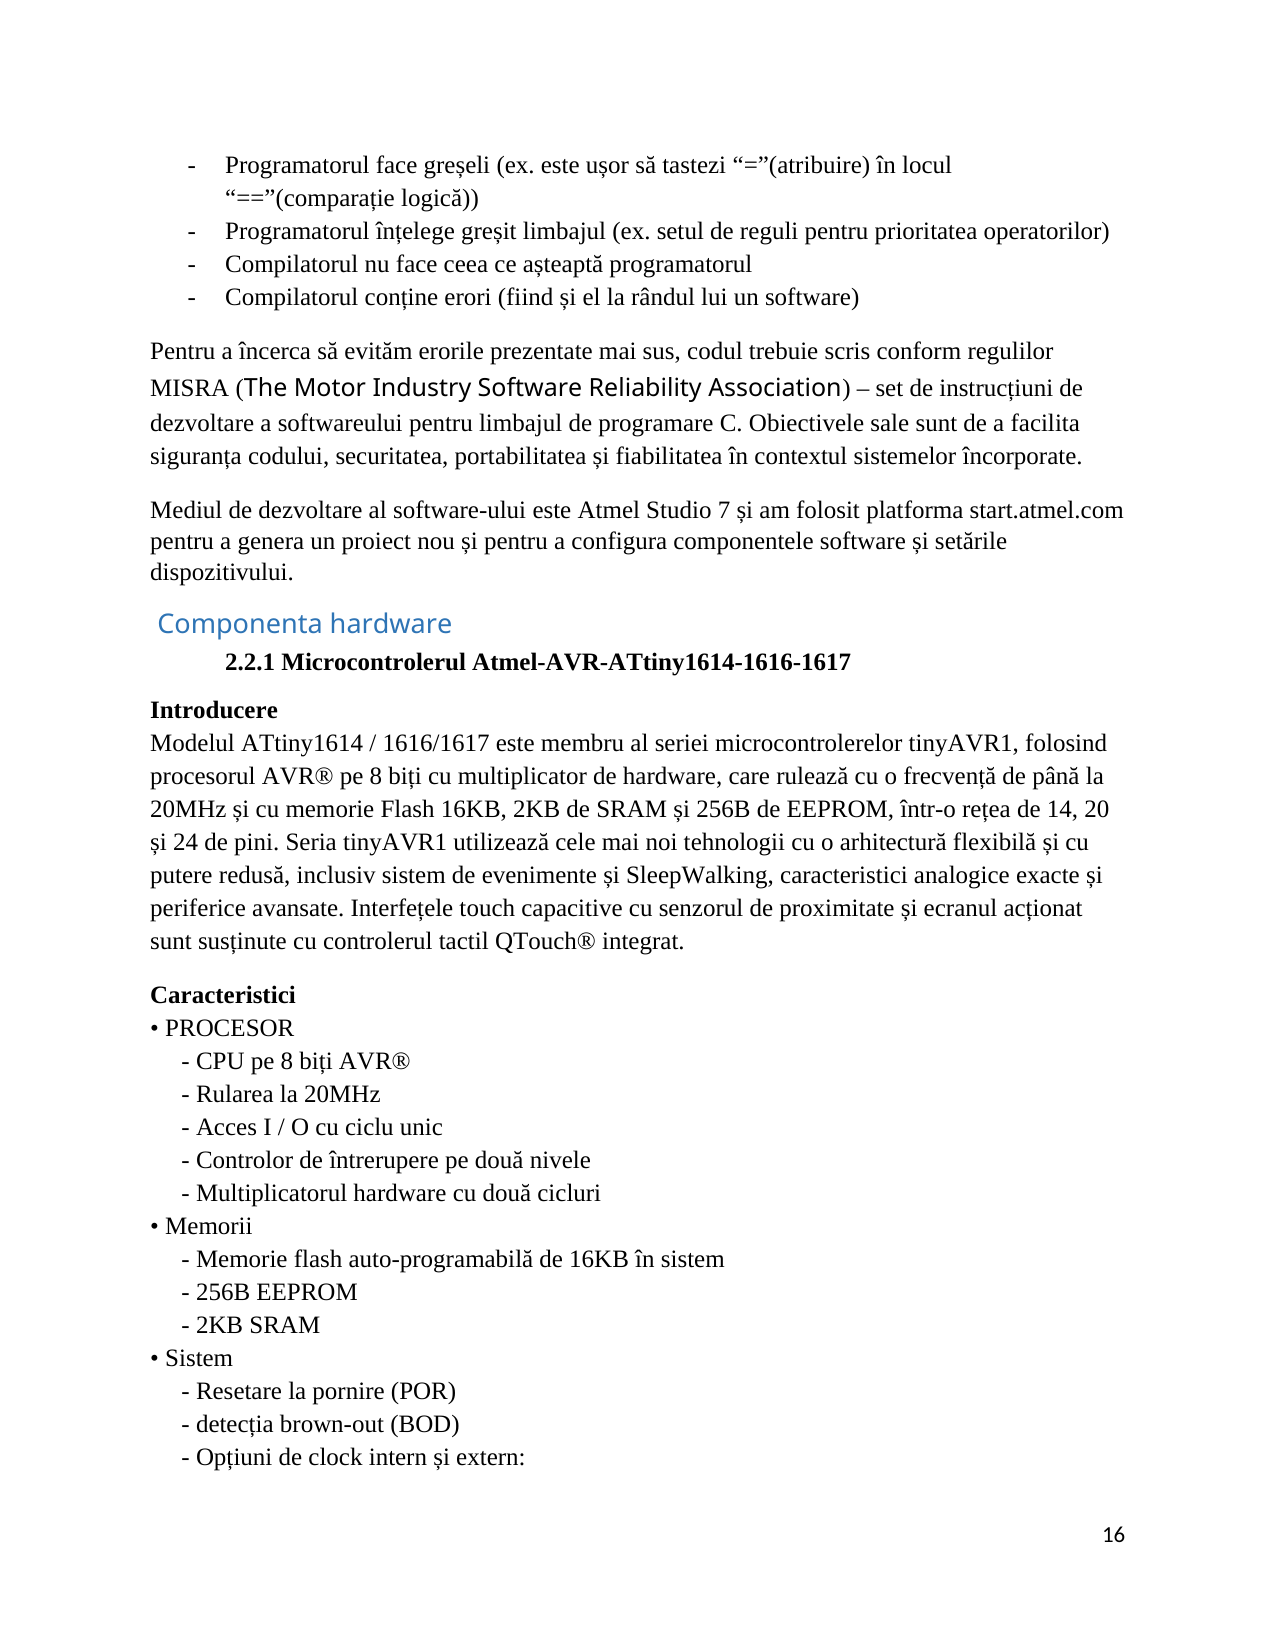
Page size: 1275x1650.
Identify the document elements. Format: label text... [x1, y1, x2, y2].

text Mediul de dezvoltare al software-ului este Atmel Studio 7 și am folosit platforma start.atmel.com pentru a genera un proiect nou și pentru a configura componentele software și setările dispozitivului. [150, 495, 1125, 586]
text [150, 980, 1125, 1471]
list Programatorul înțelege greșit limbajul (ex. setul de reguli pentru prioritatea operatorilor) [187, 216, 1125, 245]
text Pentru a încerca să evităm erorile prezentate mai sus, codul trebuie scris conform regulilor MISRA (The Motor Industry Software Reliability Association) – set de instrucțiuni de dezvoltare a softwareului pentru limbajul de programare C. Obiectivele sale sunt de a facilita siguranța codului, securitatea, portabilitatea și fiabilitatea în contextul sistemelor încorporate. [150, 336, 1125, 470]
subtitle Componenta hardware [150, 605, 1125, 642]
list Compilatorul nu face ceea ce așteaptă programatorul [187, 249, 1125, 278]
list Programatorul face greșeli (ex. este ușor să tastezi “=”(atribuire) în locul “==”(comparație logică)) [187, 150, 1125, 212]
text Introducere Modelul ATtiny1614 / 1616/1617 este membru al seriei microcontrolerelor tinyAVR1, folosind procesorul AVR® pe 8 biți cu multiplicator de hardware, care rulează cu o frecvență de până la 20MHz și cu memorie Flash 16KB, 2KB de SRAM și 256B de EEPROM, într-o rețea de 14, 20 și 24 de pini. Seria tinyAVR1 utilizează cele mai noi tehnologii cu o arhitectură flexibilă și cu putere redusă, inclusiv sistem de evenimente și SleepWalking, caracteristici analogice exacte și periferice avansate. Interfețele touch capacitive cu senzorul de proximitate și ecranul acționat sunt susținute cu controlerul tactil QTouch® integrat. [150, 695, 1125, 955]
list Compilatorul conține erori (fiind și el la rândul lui un software) [187, 282, 1125, 311]
text 2.2.1 Microcontrolerul Atmel-AVR-ATtiny1614-1616-1617 [225, 647, 1125, 676]
